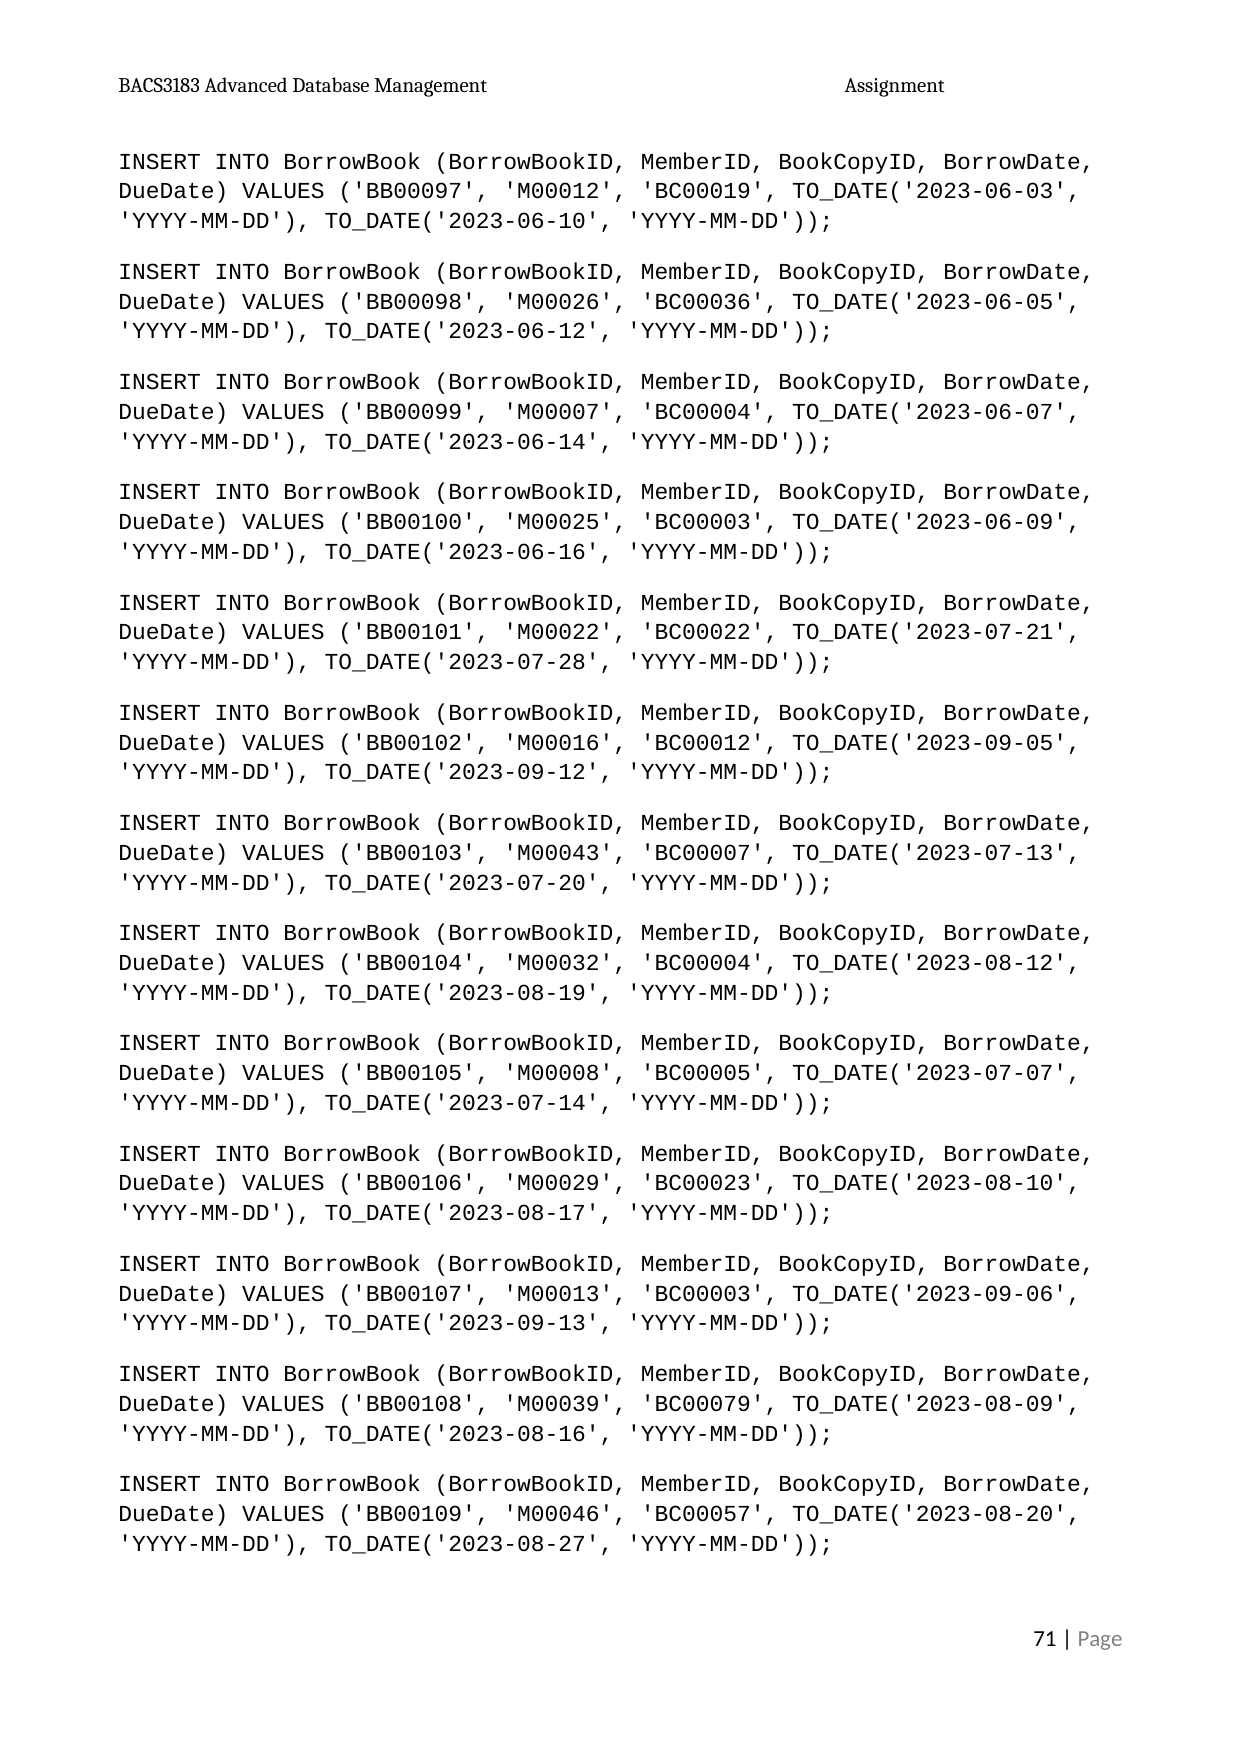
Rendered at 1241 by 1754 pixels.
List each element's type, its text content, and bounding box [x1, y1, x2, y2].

text INSERT INTO BorrowBook (BorrowBookID, MemberID, BookCopyID, BorrowDate, DueDate) VALUES ('BB00100', 'M00025', 'BC00003', TO_DATE('2023-06-09', 'YYYY-MM-DD'), TO_DATE('2023-06-16', 'YYYY-MM-DD')); [118, 481, 1122, 566]
text INSERT INTO BorrowBook (BorrowBookID, MemberID, BookCopyID, BorrowDate, DueDate) VALUES ('BB00097', 'M00012', 'BC00019', TO_DATE('2023-06-03', 'YYYY-MM-DD'), TO_DATE('2023-06-10', 'YYYY-MM-DD')); [118, 150, 1122, 236]
text INSERT INTO BorrowBook (BorrowBookID, MemberID, BookCopyID, BorrowDate, DueDate) VALUES ('BB00103', 'M00043', 'BC00007', TO_DATE('2023-07-13', 'YYYY-MM-DD'), TO_DATE('2023-07-20', 'YYYY-MM-DD')); [118, 811, 1122, 897]
text INSERT INTO BorrowBook (BorrowBookID, MemberID, BookCopyID, BorrowDate, DueDate) VALUES ('BB00109', 'M00046', 'BC00057', TO_DATE('2023-08-20', 'YYYY-MM-DD'), TO_DATE('2023-08-27', 'YYYY-MM-DD')); [118, 1472, 1122, 1558]
text INSERT INTO BorrowBook (BorrowBookID, MemberID, BookCopyID, BorrowDate, DueDate) VALUES ('BB00105', 'M00008', 'BC00005', TO_DATE('2023-07-07', 'YYYY-MM-DD'), TO_DATE('2023-07-14', 'YYYY-MM-DD')); [118, 1032, 1122, 1117]
text INSERT INTO BorrowBook (BorrowBookID, MemberID, BookCopyID, BorrowDate, DueDate) VALUES ('BB00107', 'M00013', 'BC00003', TO_DATE('2023-09-06', 'YYYY-MM-DD'), TO_DATE('2023-09-13', 'YYYY-MM-DD')); [118, 1252, 1122, 1338]
text INSERT INTO BorrowBook (BorrowBookID, MemberID, BookCopyID, BorrowDate, DueDate) VALUES ('BB00099', 'M00007', 'BC00004', TO_DATE('2023-06-07', 'YYYY-MM-DD'), TO_DATE('2023-06-14', 'YYYY-MM-DD')); [118, 370, 1122, 456]
text INSERT INTO BorrowBook (BorrowBookID, MemberID, BookCopyID, BorrowDate, DueDate) VALUES ('BB00102', 'M00016', 'BC00012', TO_DATE('2023-09-05', 'YYYY-MM-DD'), TO_DATE('2023-09-12', 'YYYY-MM-DD')); [118, 701, 1122, 787]
text INSERT INTO BorrowBook (BorrowBookID, MemberID, BookCopyID, BorrowDate, DueDate) VALUES ('BB00108', 'M00039', 'BC00079', TO_DATE('2023-08-09', 'YYYY-MM-DD'), TO_DATE('2023-08-16', 'YYYY-MM-DD')); [118, 1362, 1122, 1448]
text INSERT INTO BorrowBook (BorrowBookID, MemberID, BookCopyID, BorrowDate, DueDate) VALUES ('BB00098', 'M00026', 'BC00036', TO_DATE('2023-06-05', 'YYYY-MM-DD'), TO_DATE('2023-06-12', 'YYYY-MM-DD')); [118, 260, 1122, 346]
text INSERT INTO BorrowBook (BorrowBookID, MemberID, BookCopyID, BorrowDate, DueDate) VALUES ('BB00101', 'M00022', 'BC00022', TO_DATE('2023-07-21', 'YYYY-MM-DD'), TO_DATE('2023-07-28', 'YYYY-MM-DD')); [118, 591, 1122, 676]
text INSERT INTO BorrowBook (BorrowBookID, MemberID, BookCopyID, BorrowDate, DueDate) VALUES ('BB00106', 'M00029', 'BC00023', TO_DATE('2023-08-10', 'YYYY-MM-DD'), TO_DATE('2023-08-17', 'YYYY-MM-DD')); [118, 1142, 1122, 1227]
text INSERT INTO BorrowBook (BorrowBookID, MemberID, BookCopyID, BorrowDate, DueDate) VALUES ('BB00104', 'M00032', 'BC00004', TO_DATE('2023-08-12', 'YYYY-MM-DD'), TO_DATE('2023-08-19', 'YYYY-MM-DD')); [118, 921, 1122, 1007]
